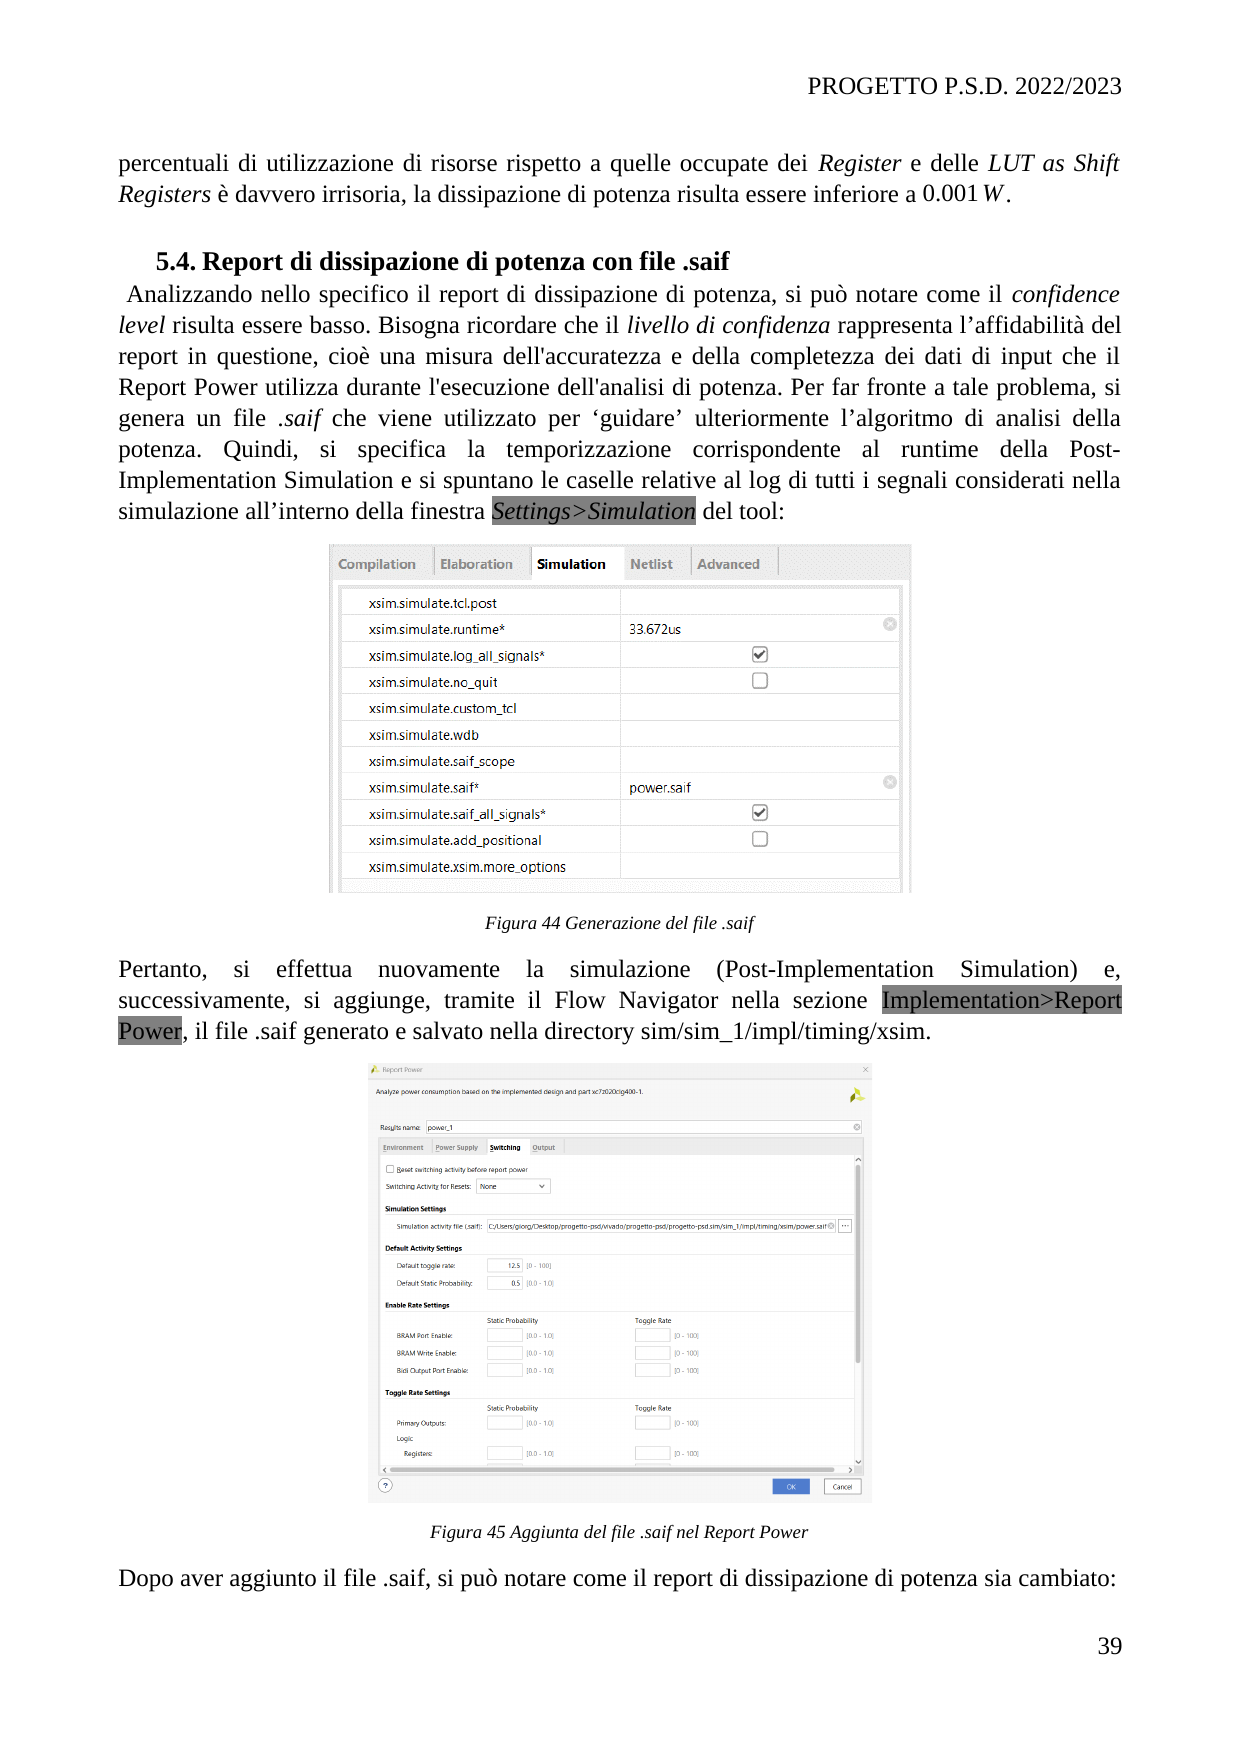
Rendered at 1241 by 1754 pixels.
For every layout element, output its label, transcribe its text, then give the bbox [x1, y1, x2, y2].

picture [368, 1063, 873, 1503]
picture [328, 544, 912, 893]
subtitle Report di dissipazione di potenza con file .saif [156, 246, 1122, 277]
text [118, 148, 1122, 207]
text Figura 45 Aggiunta del file .saif nel Report Power [118, 1521, 1122, 1543]
text Dopo aver aggiunto il file .saif, si può notare come il report di dissipazione di potenza sia cambiato: [118, 1563, 1122, 1592]
text Pertanto, si effettua nuovamente la simulazione (Post-Implementation Simulation) e, successivamente, si aggiunge, tramite il Flow Navigator nella sezione Implementation>Report Power, il file .saif generato e salvato nella directory sim/sim_1/impl/timing/xsim. [118, 954, 1122, 1045]
text Figura 44 Generazione del file .saif [118, 912, 1122, 933]
text Analizzando nello specifico il report di dissipazione di potenza, si può notare come il confidence level risulta essere basso. Bisogna ricordare che il livello di confidenza rappresenta l’affidabilità del report in questione, cioè una misura dell'accuratezza e della completezza dei dati di input che il Report Power utilizza durante l'esecuzione dell'analisi di potenza. Per far fronte a tale problema, si genera un file .saif che viene utilizzato per ‘guidare’ ulteriormente l’algoritmo di analisi della potenza. Quindi, si specifica la temporizzazione corrispondente al runtime della Post-Implementation Simulation e si spuntano le caselle relative al log di tutti i segnali considerati nella simulazione all’interno della finestra Settings>Simulation del tool: [118, 279, 1122, 525]
